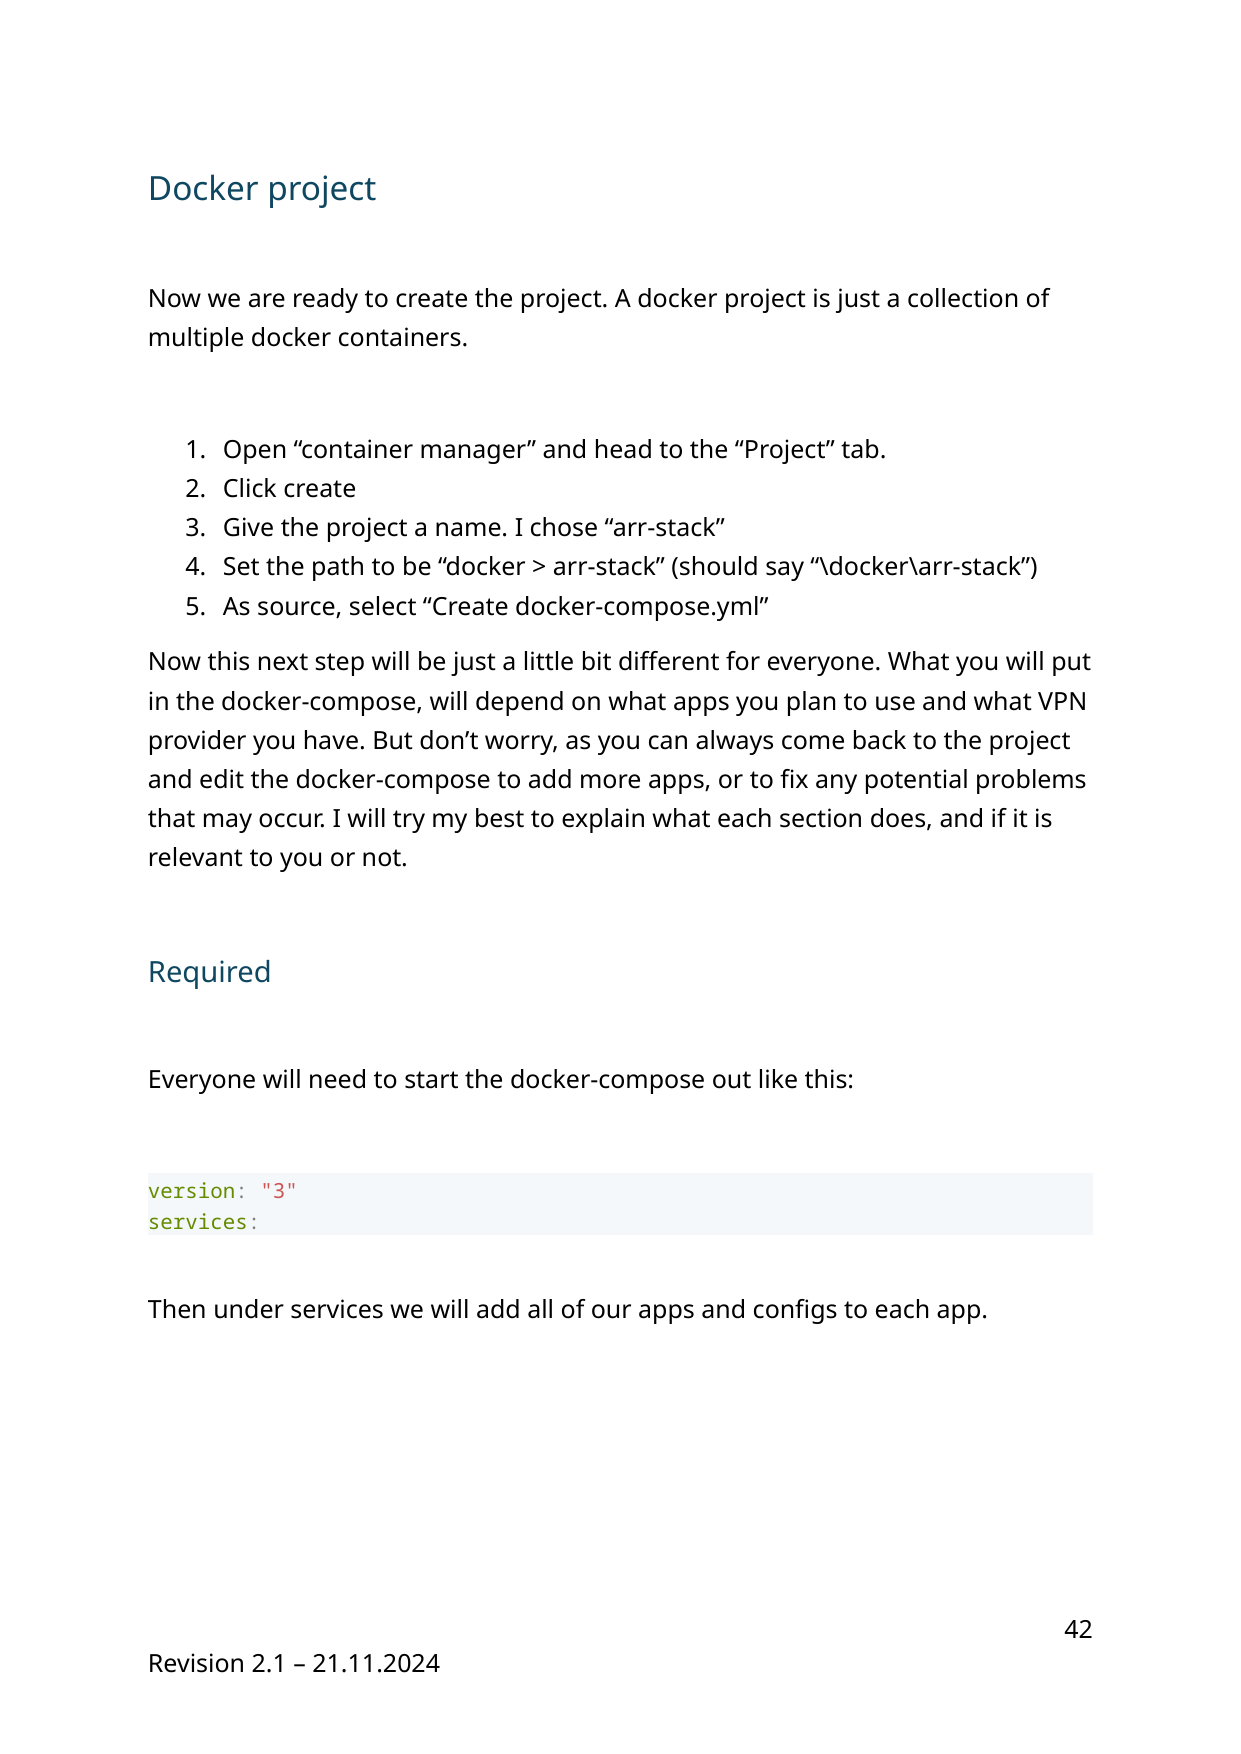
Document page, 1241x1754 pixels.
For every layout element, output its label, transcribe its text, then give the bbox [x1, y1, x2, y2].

list Click create [185, 471, 1093, 505]
list Set the path to be “docker > arr-stack” (should say “\docker\arr-stack”) [185, 549, 1093, 583]
text Now we are ready to create the project. A docker project is just a collection of multiple docker containers. [148, 281, 1093, 354]
text services: [148, 1204, 1093, 1235]
subtitle Required [148, 951, 1093, 991]
text Then under services we will add all of our apps and configs to each app. [148, 1291, 1093, 1325]
subtitle Docker project [148, 164, 1093, 210]
list Give the project a name. I chose “arr-stack” [185, 510, 1093, 544]
text version: "3" [148, 1173, 1093, 1204]
list As source, select “Create docker-compose.yml” [185, 588, 1093, 622]
text Everyone will need to start the docker-compose out like this: [148, 1061, 1093, 1095]
list Open “container manager” and head to the “Project” tab. [185, 431, 1093, 466]
text Now this next step will be just a little bit different for everyone. What you will put in the docker-compose, will depend on what apps you plan to use and what VPN provider you have. But don’t worry, as you can always come back to the project and edit the docker-compose to add more apps, or to fix any potential problems that may occur. I will try my best to explain what each section does, and if it is relevant to you or not. [148, 644, 1093, 874]
